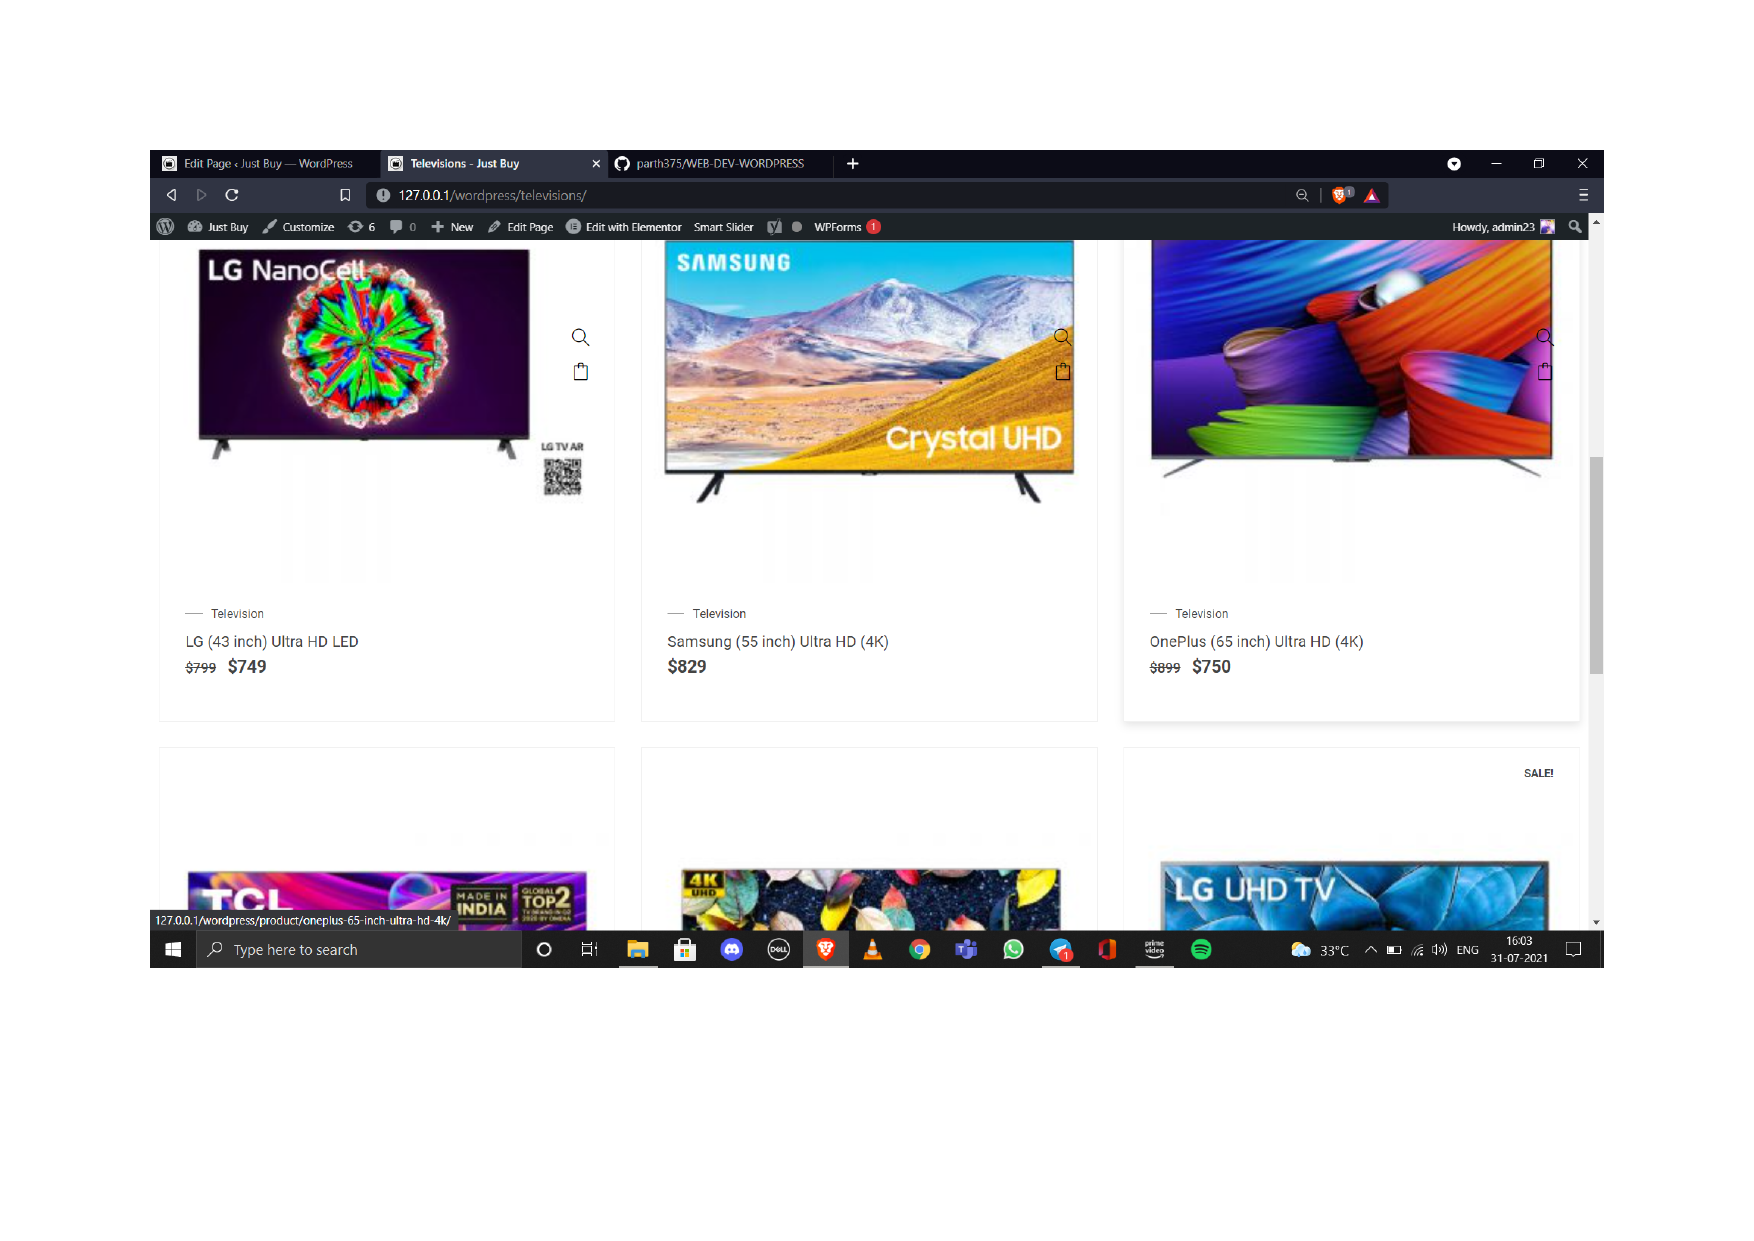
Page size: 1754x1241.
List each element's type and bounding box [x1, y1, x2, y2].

picture [150, 150, 1604, 968]
